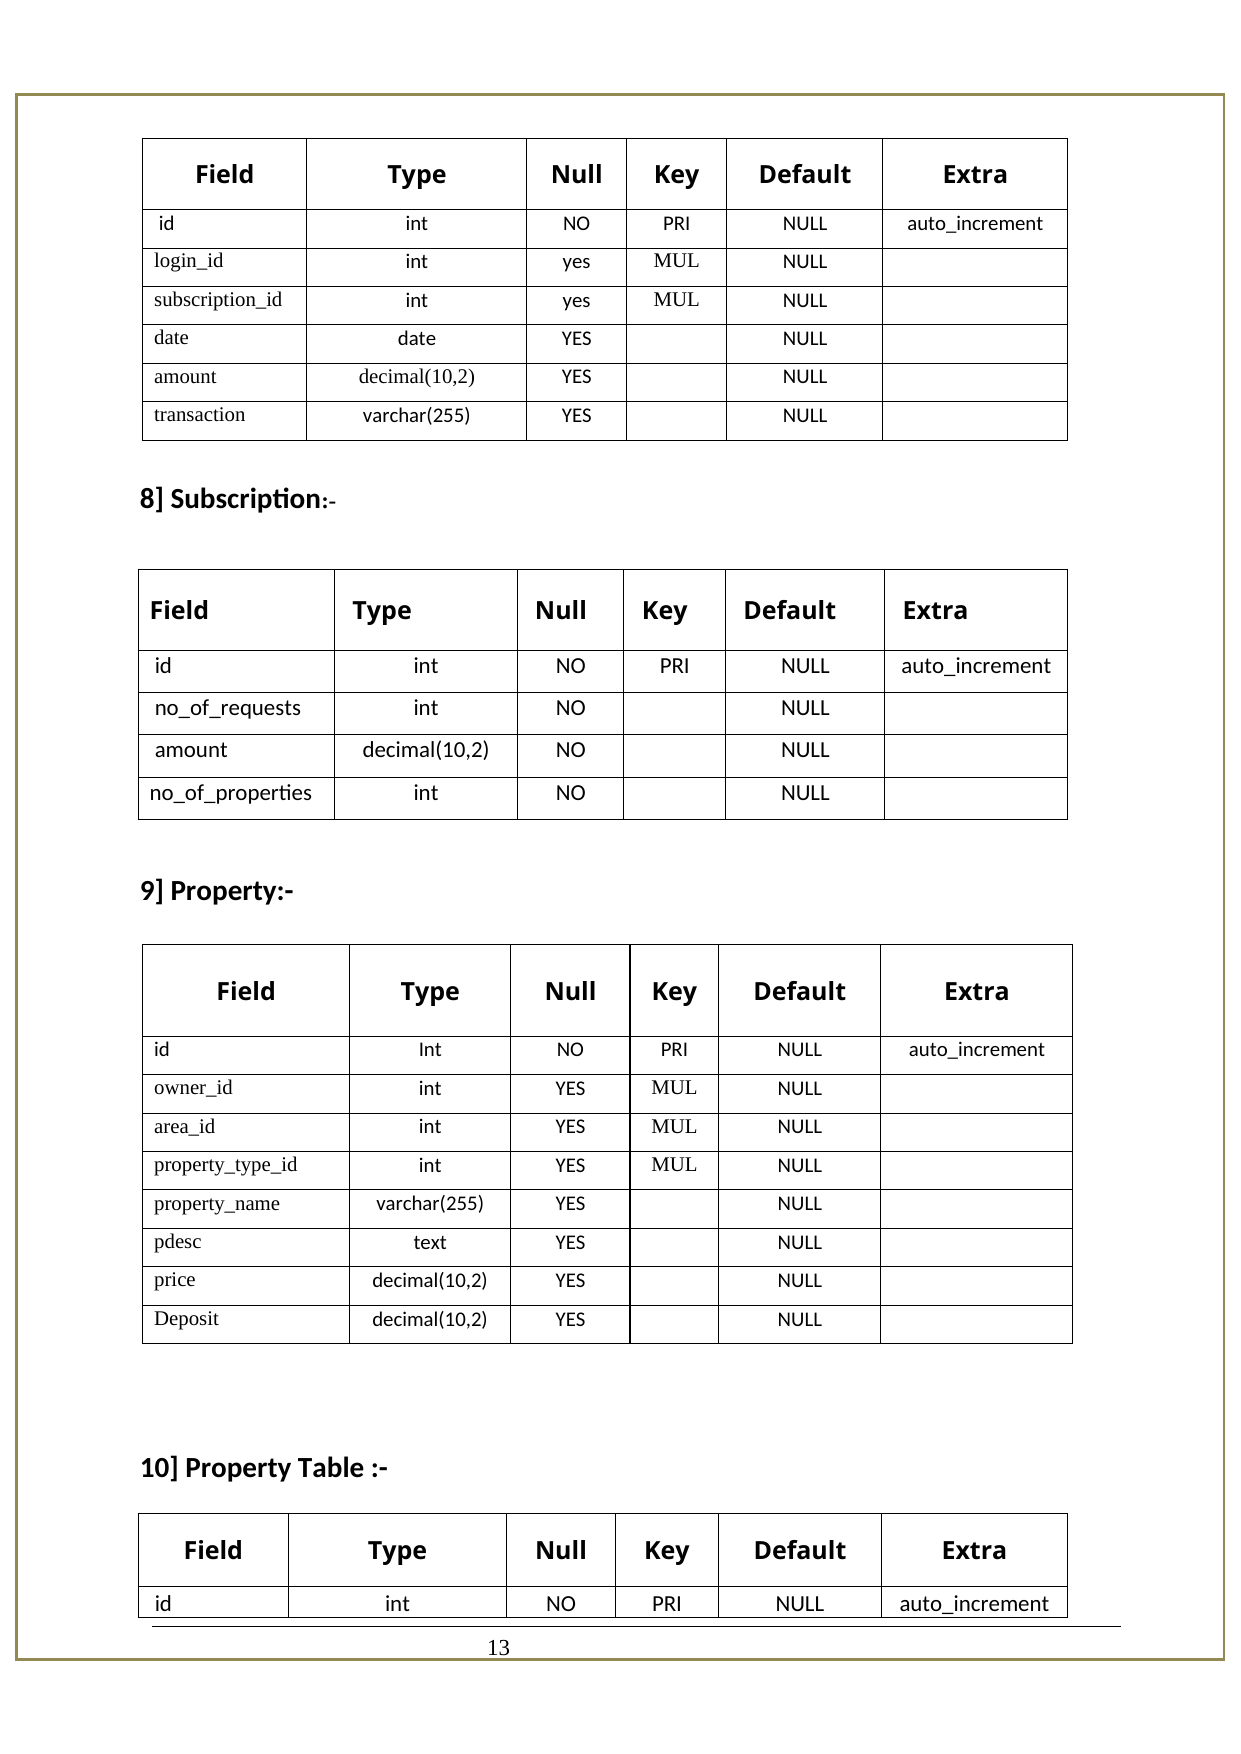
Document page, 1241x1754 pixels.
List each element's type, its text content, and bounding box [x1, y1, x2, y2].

table_cell auto_increment [883, 210, 1067, 247]
table_cell decimal(10,2) [307, 364, 526, 401]
table_header Type [350, 945, 510, 1036]
table_cell NULL [726, 778, 884, 819]
table_cell amount [143, 364, 306, 401]
table_cell auto_increment [882, 1587, 1067, 1617]
table_cell [885, 778, 1067, 819]
table_cell NO [518, 651, 623, 692]
table_cell int [335, 778, 517, 819]
table_cell [881, 1229, 1072, 1266]
table_cell NULL [726, 651, 884, 692]
table_cell int [307, 210, 526, 247]
table_header Default [719, 945, 880, 1036]
table_cell yes [527, 287, 626, 324]
table_cell [881, 1114, 1072, 1151]
table_header Extra [882, 1514, 1067, 1586]
table_cell pdesc [143, 1229, 349, 1266]
table_cell MUL [627, 249, 726, 286]
table_cell int [307, 287, 526, 324]
table_header Default [727, 139, 882, 209]
table_cell NULL [727, 364, 882, 401]
table_cell [631, 1190, 718, 1228]
table_cell NULL [719, 1587, 881, 1617]
table_cell PRI [627, 210, 726, 247]
table_cell NULL [719, 1190, 880, 1228]
table_header Extra [881, 945, 1072, 1036]
table_cell [881, 1267, 1072, 1305]
table_cell date [143, 325, 306, 363]
table_cell NULL [719, 1075, 880, 1112]
table_cell property_name [143, 1190, 349, 1228]
table_cell NO [518, 778, 623, 819]
table_cell date [307, 325, 526, 363]
table_cell no_of_properties [139, 778, 334, 819]
table_cell [881, 1306, 1072, 1343]
table_cell [627, 325, 726, 363]
table_cell NULL [719, 1152, 880, 1189]
table_cell id [143, 1037, 349, 1074]
table_cell varchar(255) [307, 402, 526, 439]
table_cell [627, 364, 726, 401]
table_cell PRI [631, 1037, 718, 1074]
table_cell id [139, 651, 334, 692]
table_cell NULL [726, 735, 884, 777]
table_cell NO [511, 1037, 629, 1074]
table_cell int [350, 1114, 510, 1151]
table_header Type [335, 570, 517, 650]
table_cell [624, 693, 725, 734]
table_header Field [139, 1514, 288, 1586]
table_cell id [139, 1587, 288, 1617]
table_cell [627, 402, 726, 439]
table_cell int [350, 1075, 510, 1112]
table_cell [624, 778, 725, 819]
table_cell [631, 1306, 718, 1343]
table_cell [883, 249, 1067, 286]
table_cell MUL [631, 1114, 718, 1151]
table_cell int [350, 1152, 510, 1189]
table_cell property_type_id [143, 1152, 349, 1189]
table_cell auto_increment [885, 651, 1067, 692]
table_cell price [143, 1267, 349, 1305]
table_cell subscription_id [143, 287, 306, 324]
table_cell [624, 735, 725, 777]
table_header Key [631, 945, 718, 1036]
table_cell YES [511, 1267, 629, 1305]
table_cell auto_increment [881, 1037, 1072, 1074]
table_cell YES [511, 1075, 629, 1112]
table_cell NO [518, 693, 623, 734]
table_cell transaction [143, 402, 306, 439]
table_cell YES [511, 1152, 629, 1189]
text 8] Subscription:- [139, 480, 1134, 516]
table_cell NULL [719, 1267, 880, 1305]
table_cell NO [507, 1587, 615, 1617]
table_cell [883, 325, 1067, 363]
table_cell [631, 1229, 718, 1266]
table_header Null [511, 945, 629, 1036]
table_header Default [726, 570, 884, 650]
table_cell varchar(255) [350, 1190, 510, 1228]
table_cell [881, 1075, 1072, 1112]
table_cell yes [527, 249, 626, 286]
table_cell NO [518, 735, 623, 777]
table_cell owner_id [143, 1075, 349, 1112]
text 9] Property:- [139, 872, 1134, 908]
table_header Type [307, 139, 526, 209]
table_cell MUL [631, 1075, 718, 1112]
table_cell NULL [726, 693, 884, 734]
table_header Field [143, 139, 306, 209]
table_cell NULL [719, 1114, 880, 1151]
table_cell [885, 693, 1067, 734]
table_cell YES [511, 1306, 629, 1343]
table_cell YES [527, 364, 626, 401]
table_cell no_of_requests [139, 693, 334, 734]
table_header Null [507, 1514, 615, 1586]
table_cell Deposit [143, 1306, 349, 1343]
table_cell MUL [631, 1152, 718, 1189]
text 10] Property Table :- [139, 1449, 1134, 1485]
table_header Null [518, 570, 623, 650]
table_cell decimal(10,2) [350, 1306, 510, 1343]
table_cell YES [527, 402, 626, 439]
table_cell NULL [719, 1306, 880, 1343]
table_cell PRI [616, 1587, 718, 1617]
table_cell PRI [624, 651, 725, 692]
table_cell [885, 735, 1067, 777]
table_cell NULL [727, 210, 882, 247]
table_cell int [307, 249, 526, 286]
table_header Field [139, 570, 334, 650]
table_cell NULL [719, 1229, 880, 1266]
table_header Type [289, 1514, 506, 1586]
table_header Extra [885, 570, 1067, 650]
table_cell NULL [727, 402, 882, 439]
table_cell [631, 1267, 718, 1305]
table_cell text [350, 1229, 510, 1266]
table_header Null [527, 139, 626, 209]
table_cell area_id [143, 1114, 349, 1151]
table_cell amount [139, 735, 334, 777]
table_cell YES [527, 325, 626, 363]
table_header Key [616, 1514, 718, 1586]
table_header Key [627, 139, 726, 209]
table_cell [883, 402, 1067, 439]
table_cell NULL [727, 249, 882, 286]
table_cell YES [511, 1190, 629, 1228]
table_cell Int [350, 1037, 510, 1074]
table_cell [881, 1190, 1072, 1228]
table_cell int [335, 693, 517, 734]
table_cell YES [511, 1114, 629, 1151]
table_cell decimal(10,2) [335, 735, 517, 777]
table_header Key [624, 570, 725, 650]
table_cell NO [527, 210, 626, 247]
table_cell [881, 1152, 1072, 1189]
table_cell id [143, 210, 306, 247]
table_cell login_id [143, 249, 306, 286]
table_header Default [719, 1514, 881, 1586]
table_cell MUL [627, 287, 726, 324]
table_cell decimal(10,2) [350, 1267, 510, 1305]
table_cell [883, 364, 1067, 401]
table_cell NULL [719, 1037, 880, 1074]
table_cell NULL [727, 287, 882, 324]
table_cell int [335, 651, 517, 692]
table_cell NULL [727, 325, 882, 363]
table_header Field [143, 945, 349, 1036]
table_cell int [289, 1587, 506, 1617]
table_cell [883, 287, 1067, 324]
table_cell YES [511, 1229, 629, 1266]
table_header Extra [883, 139, 1067, 209]
